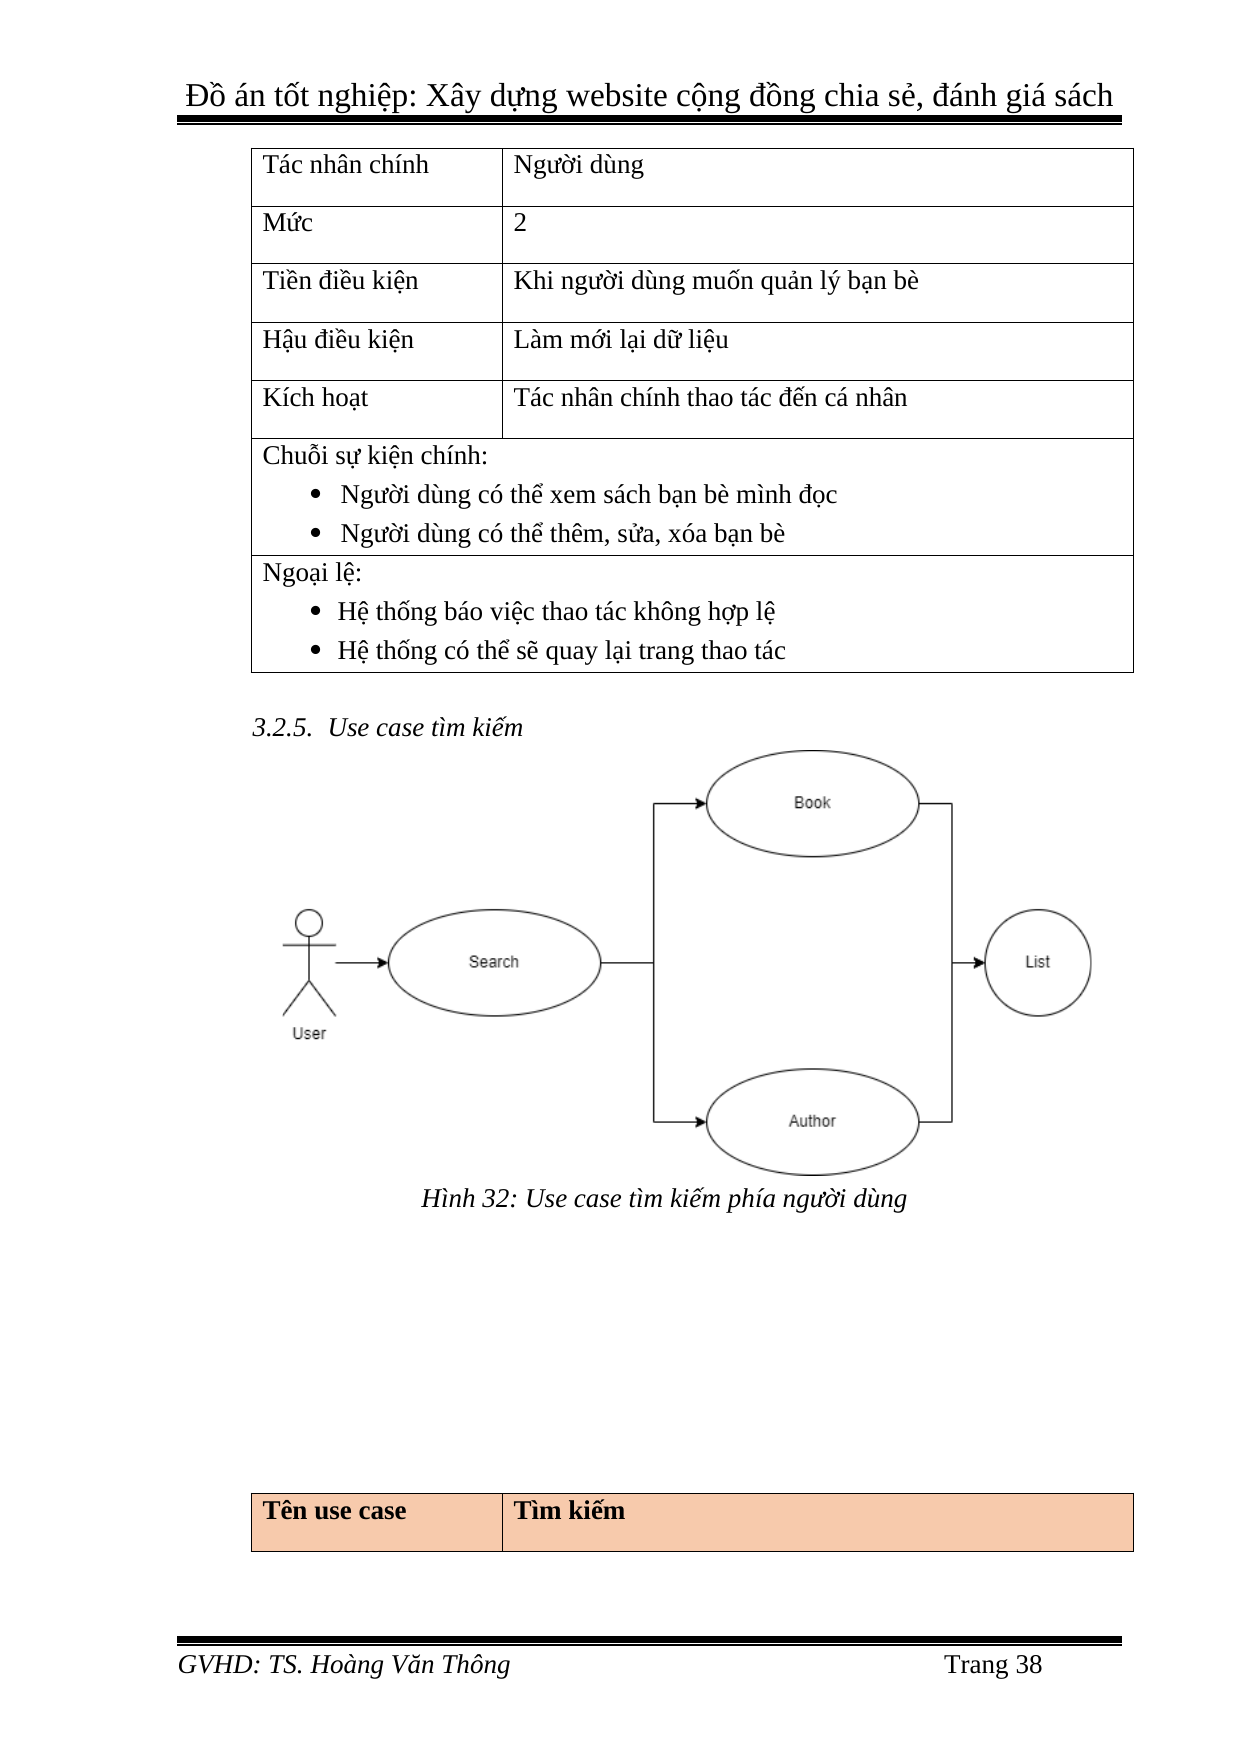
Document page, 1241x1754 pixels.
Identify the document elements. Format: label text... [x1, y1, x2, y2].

table_cell Làm mới lại dữ liệu [503, 323, 1133, 380]
table_header Tìm kiếm [503, 1494, 1133, 1551]
table_cell Ngoại lệ: Hệ thống báo việc thao tác không hợp lệ Hệ thống có thể sẽ quay lại trang thao tác [252, 556, 1133, 672]
table_cell 2 [503, 207, 1133, 263]
table_cell Tác nhân chính [252, 149, 502, 206]
table_cell Tiền điều kiện [252, 264, 502, 322]
table_cell Mức [252, 207, 502, 263]
table_cell Kích hoạt [252, 381, 502, 438]
table_cell Khi người dùng muốn quản lý bạn bè [503, 264, 1133, 322]
table_cell Hậu điều kiện [252, 323, 502, 380]
table_cell Tác nhân chính thao tác đến cá nhân [503, 381, 1133, 438]
list Use case tìm kiếm [251, 711, 1122, 743]
list Hình 32: Use case tìm kiếm phía người dùng [207, 1182, 1122, 1213]
table_cell Chuỗi sự kiện chính: Người dùng có thể xem sách bạn bè mình đọc Người dùng có thể thêm, sửa, xóa bạn bè [252, 439, 1133, 555]
picture [282, 750, 1092, 1176]
table_header Tên use case [252, 1494, 502, 1551]
table_cell Người dùng [503, 149, 1133, 206]
